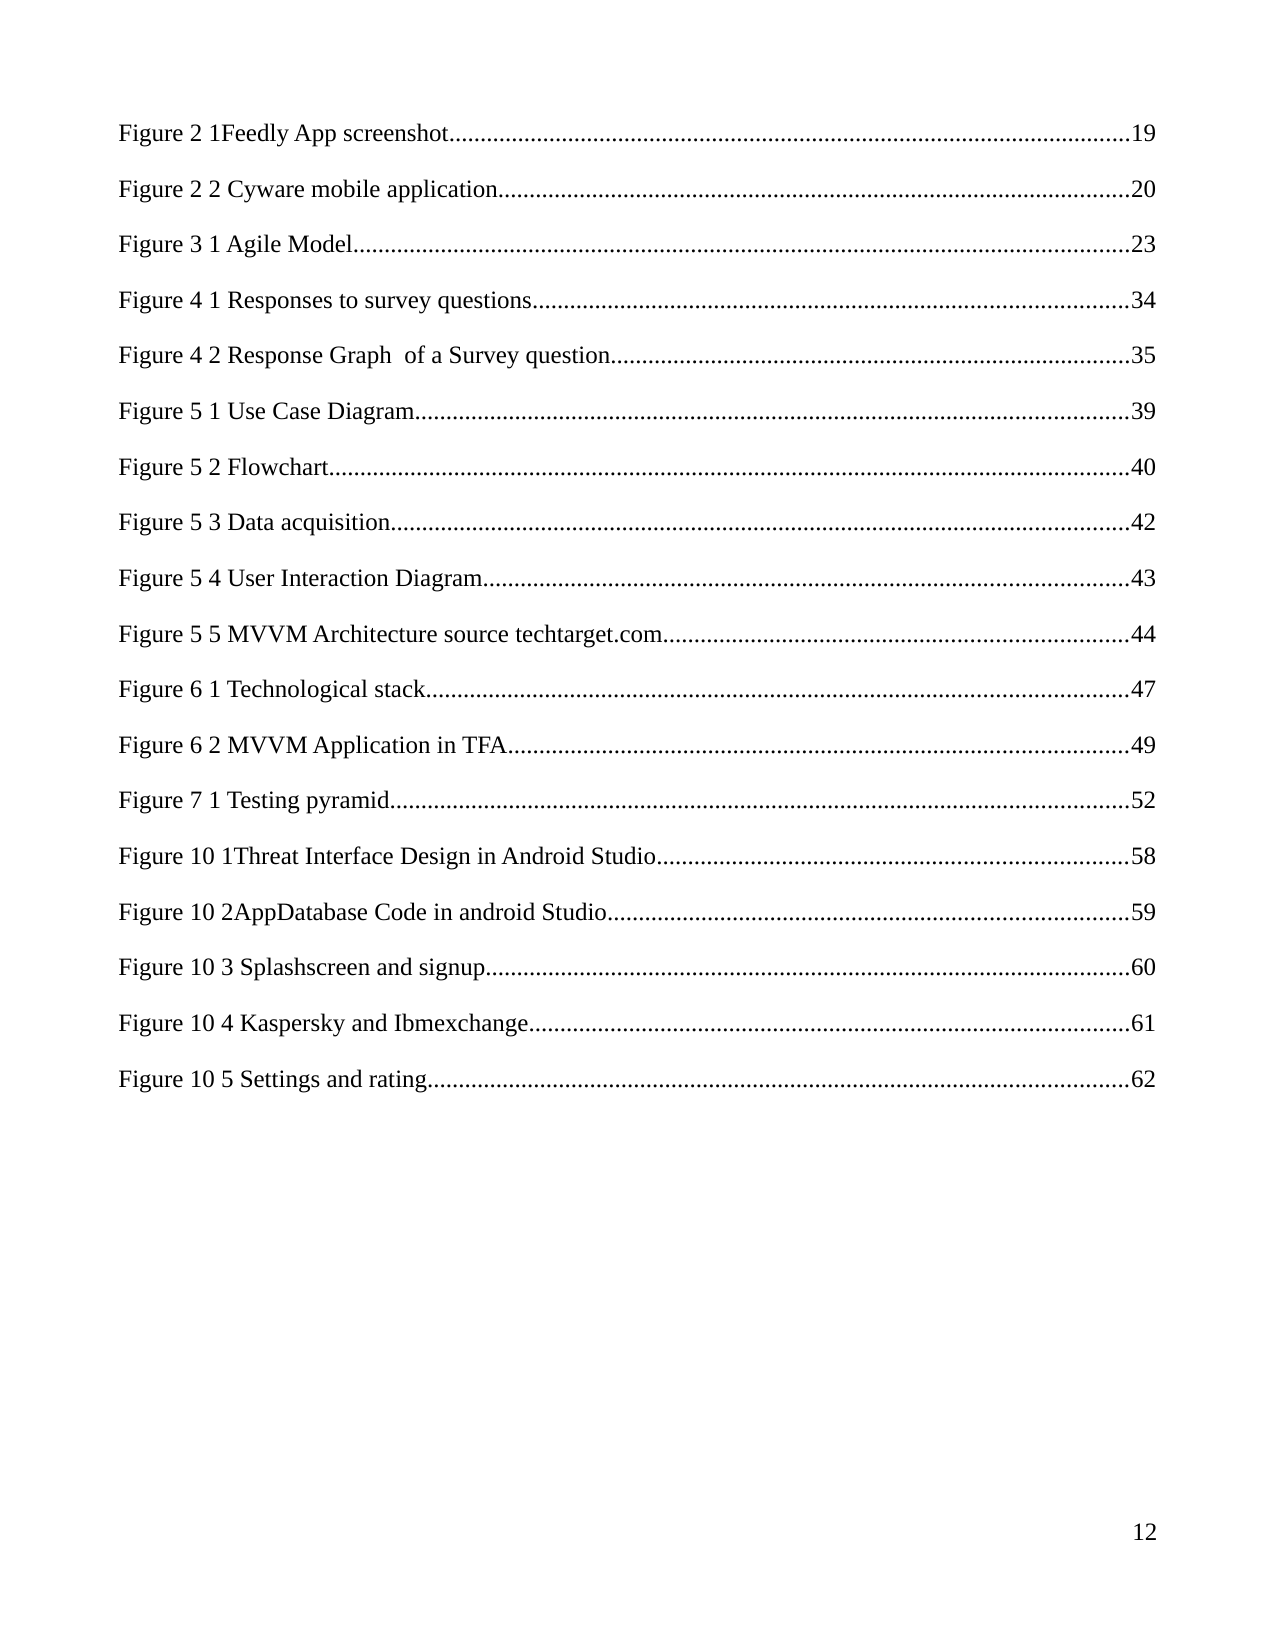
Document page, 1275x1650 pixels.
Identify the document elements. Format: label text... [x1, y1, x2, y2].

text Figure 7 1 Testing pyramid 52 [118, 786, 1157, 814]
text Figure 5 5 MVVM Architecture source techtarget.com 44 [118, 619, 1157, 647]
text Figure 10 4 Kaspersky and Ibmexchange 61 [118, 1008, 1157, 1037]
text Figure 5 1 Use Case Diagram 39 [118, 396, 1157, 425]
text Figure 4 1 Responses to survey questions 34 [118, 285, 1157, 314]
text Figure 10 5 Settings and rating 62 [118, 1064, 1157, 1092]
text Figure 5 3 Data acquisition 42 [118, 507, 1157, 536]
text Figure 10 2AppDatabase Code in android Studio 59 [118, 897, 1157, 926]
text Figure 5 2 Flowchart 40 [118, 452, 1157, 481]
text Figure 6 1 Technological stack 47 [118, 674, 1157, 703]
text Figure 2 2 Cyware mobile application 20 [118, 174, 1157, 202]
text Figure 2 1Feedly App screenshot 19 [118, 118, 1157, 147]
text Figure 4 2 Response Graph of a Survey question 35 [118, 341, 1157, 369]
text Figure 5 4 User Interaction Diagram 43 [118, 563, 1157, 592]
text Figure 6 2 MVVM Application in TFA 49 [118, 730, 1157, 759]
text Figure 10 3 Splashscreen and signup 60 [118, 952, 1157, 981]
text Figure 3 1 Agile Model 23 [118, 229, 1157, 258]
text Figure 10 1Threat Interface Design in Android Studio 58 [118, 841, 1157, 870]
